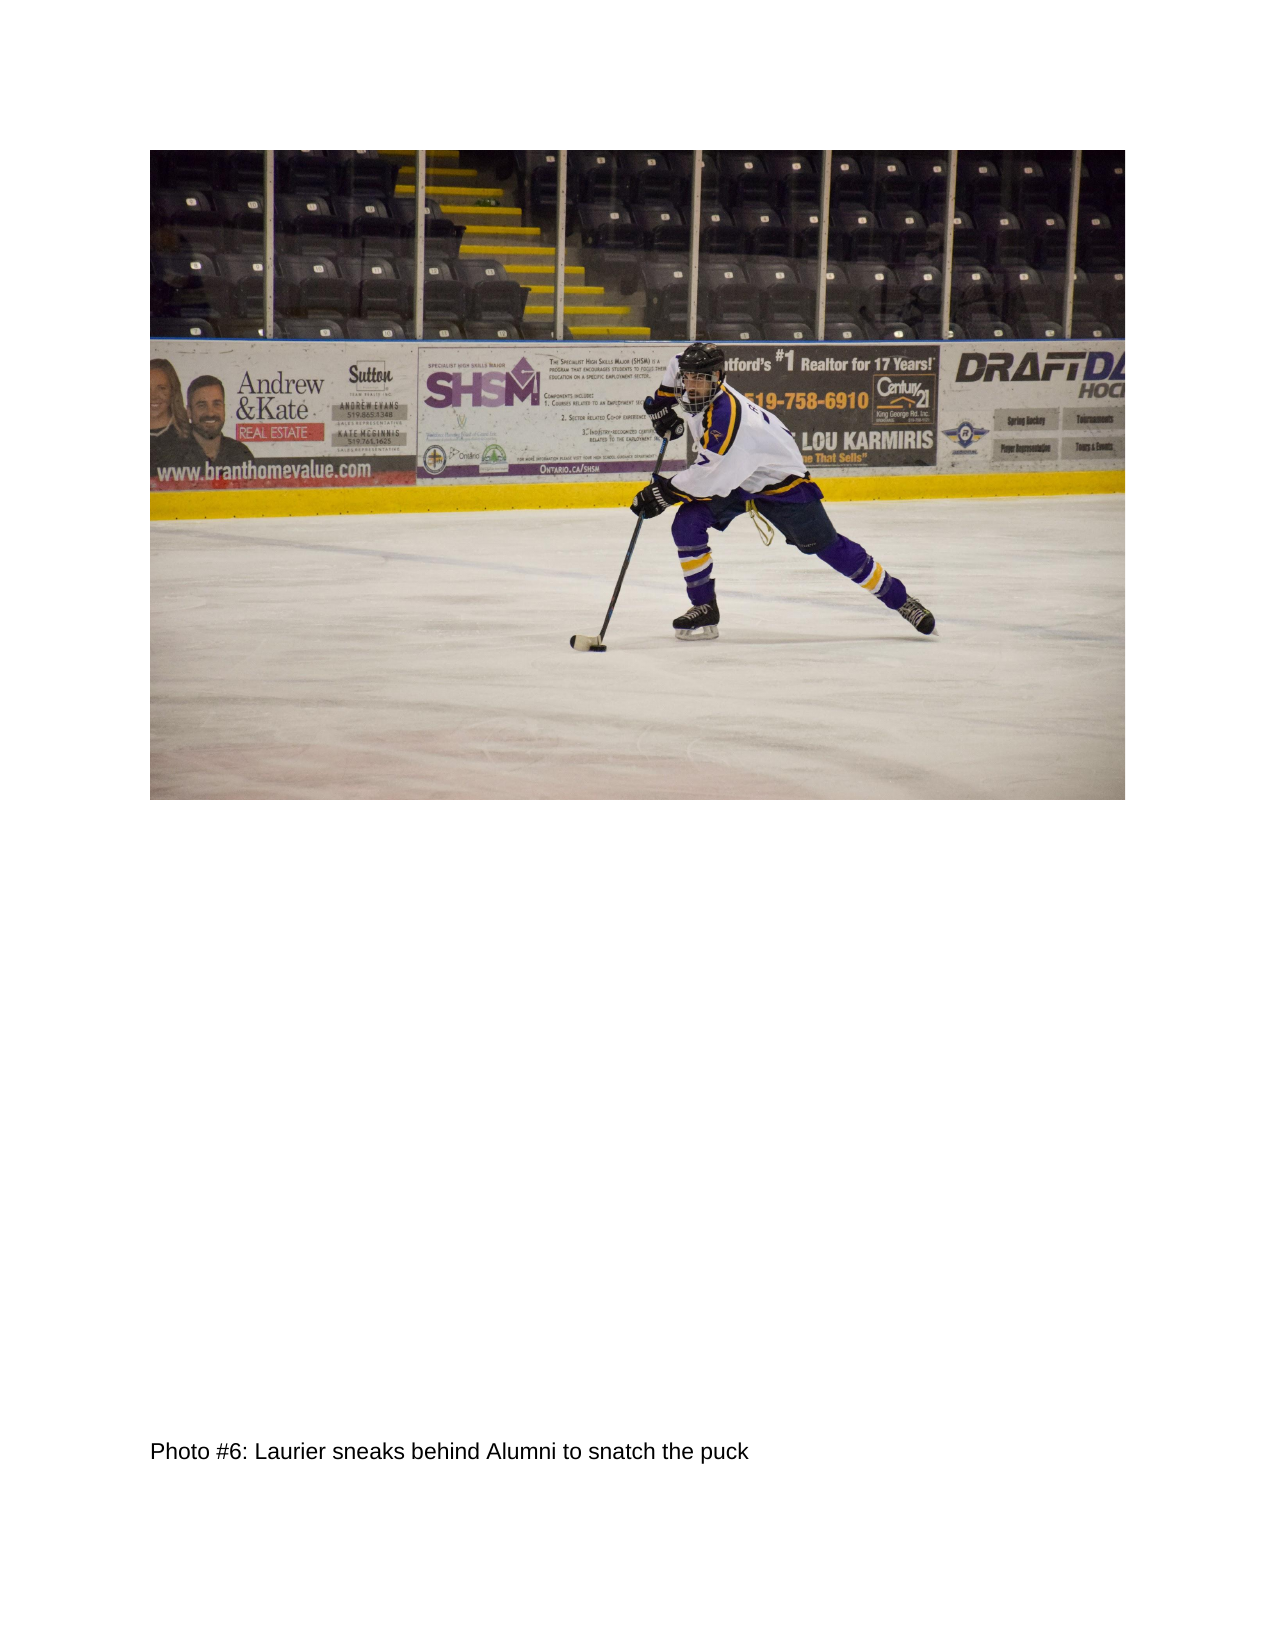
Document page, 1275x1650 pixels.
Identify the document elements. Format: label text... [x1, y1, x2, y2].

text Photo #6: Laurier sneaks behind Alumni to snatch the puck [150, 1438, 1125, 1464]
picture [150, 150, 1125, 800]
